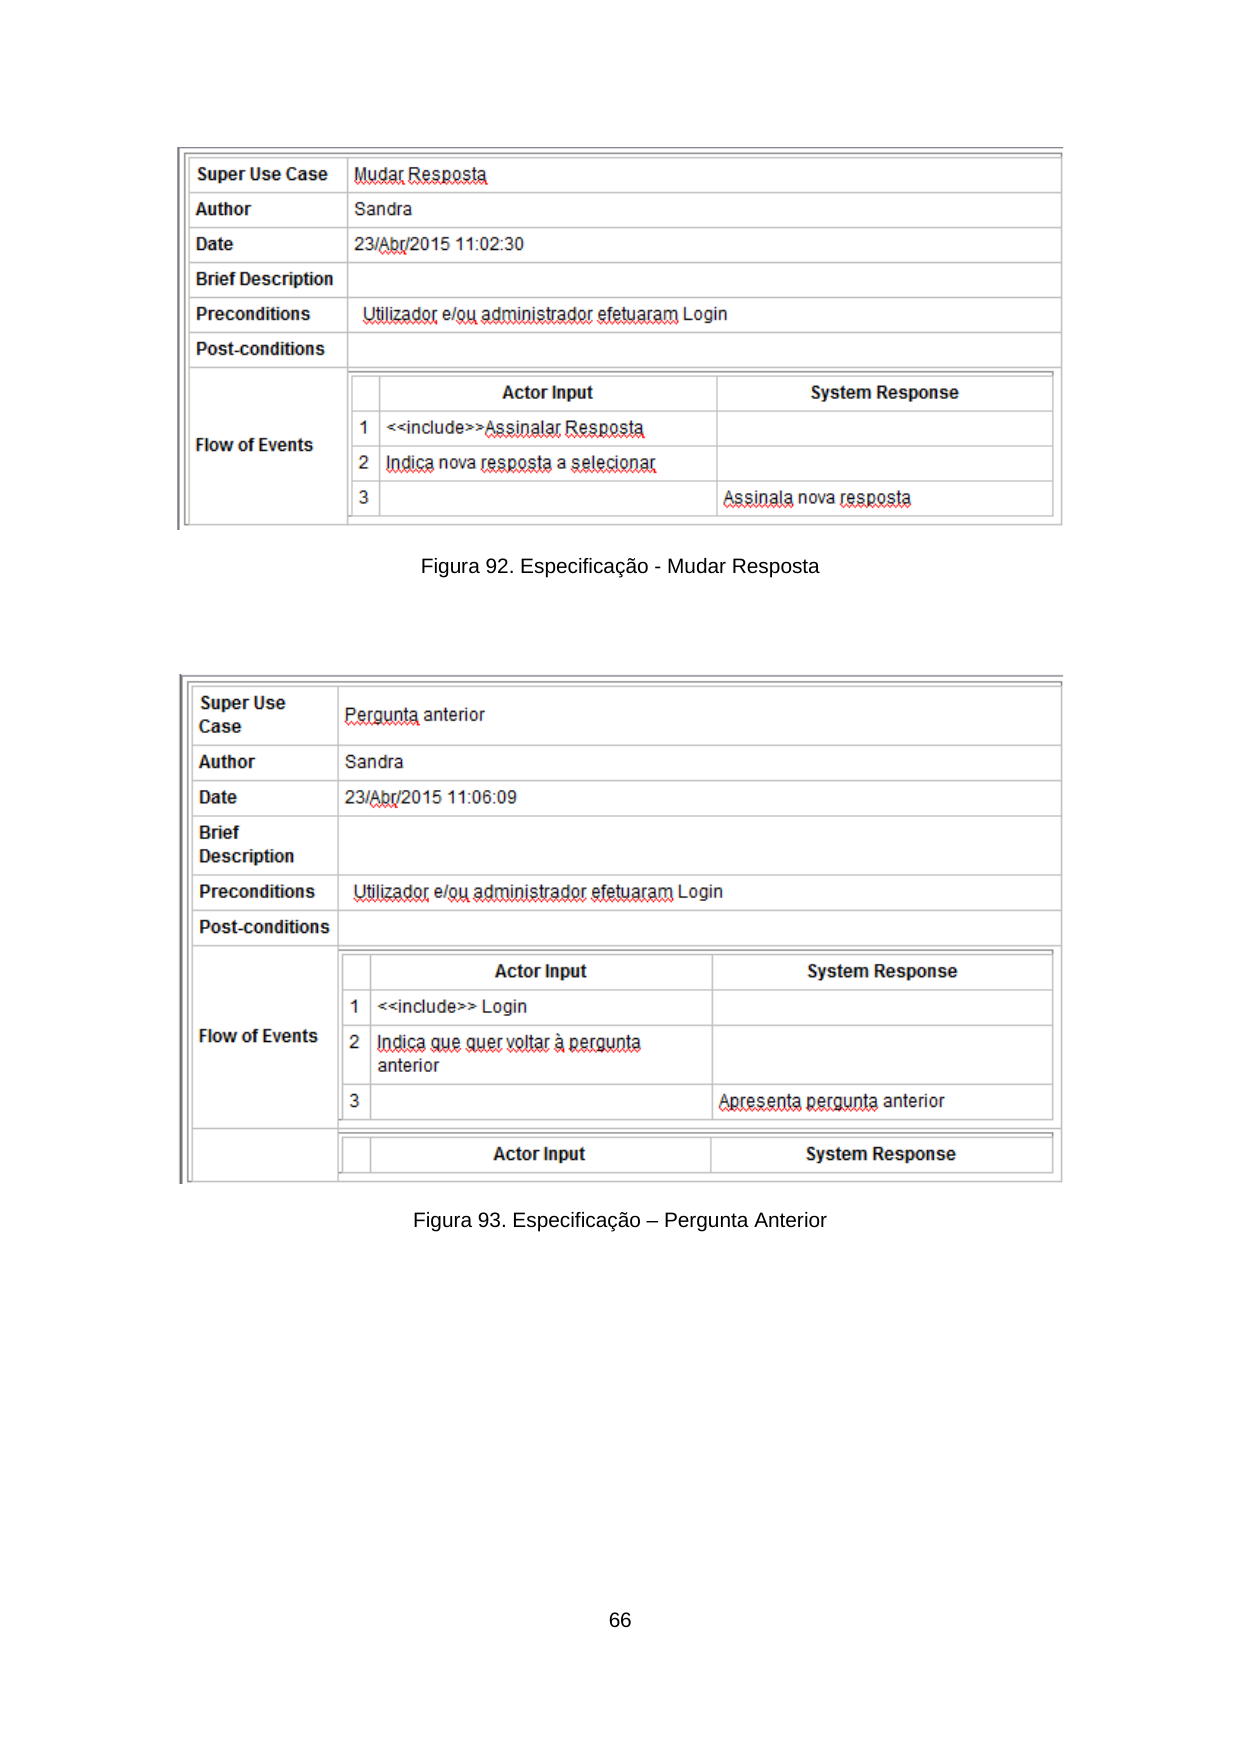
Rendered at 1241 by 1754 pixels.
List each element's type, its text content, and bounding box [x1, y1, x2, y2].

picture [177, 147, 1064, 530]
picture [177, 674, 1064, 1184]
text Figura 93. Especificação – Pergunta Anterior [177, 1208, 1063, 1232]
text Figura 92. Especificação - Mudar Resposta [177, 554, 1063, 578]
